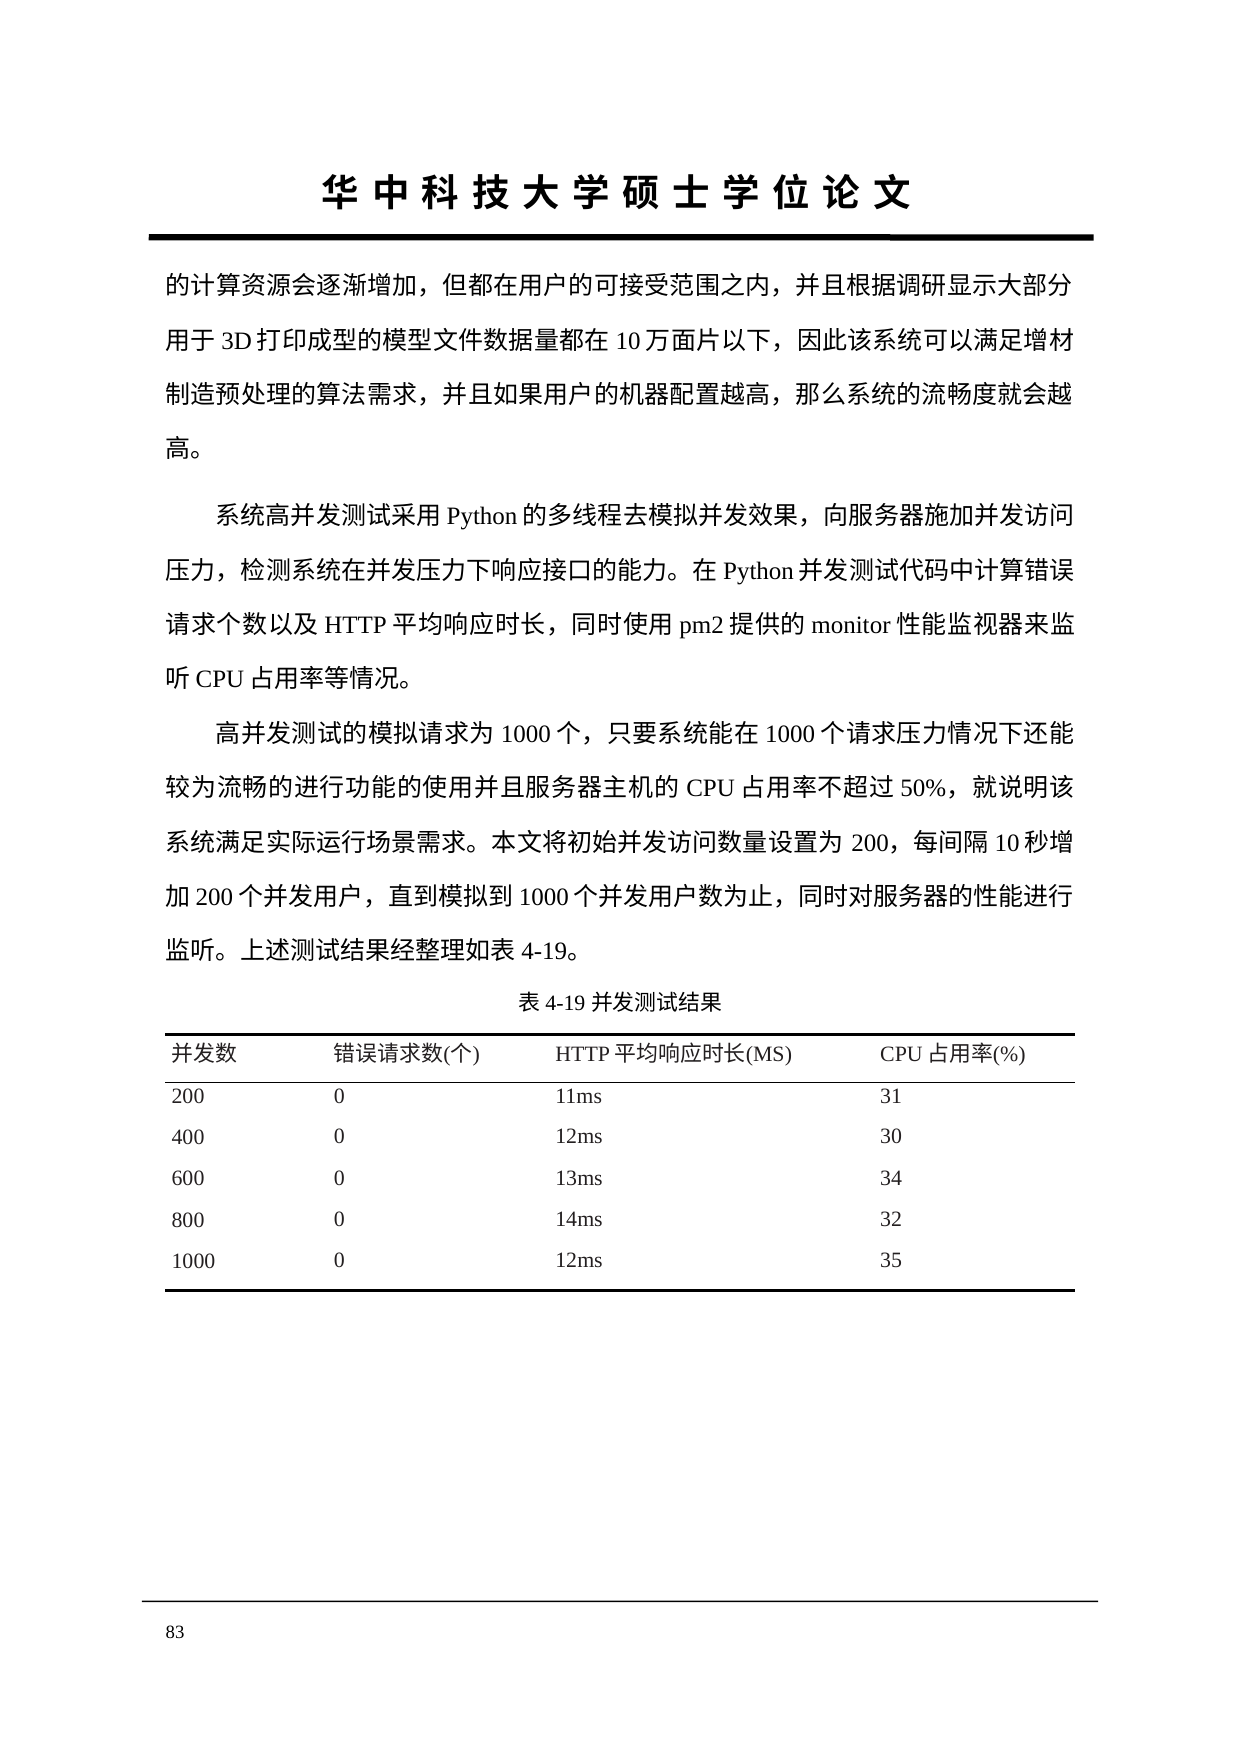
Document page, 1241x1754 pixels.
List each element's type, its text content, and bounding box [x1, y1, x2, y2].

table_cell 0 [328, 1206, 549, 1247]
table_cell 200 [165, 1083, 328, 1123]
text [165, 266, 1075, 465]
table_header 并发数 [165, 1036, 328, 1082]
table_cell 14ms [549, 1206, 874, 1247]
table_cell 35 [874, 1247, 1075, 1288]
table_cell 0 [328, 1123, 549, 1164]
table_cell 1000 [165, 1247, 328, 1288]
table_cell 32 [874, 1206, 1075, 1247]
table_cell 12ms [549, 1247, 874, 1288]
table_cell 13ms [549, 1165, 874, 1206]
text 系统高并发测试采用Python的多线程去模拟并发效果，向服务器施加并发访问压力，检测系统在并发压力下响应接口的能力。在Python并发测试代码中计算错误请求个数以及HTTP平均响应时长，同时使用pm2提供的monitor性能监视器来监听CPU占用率等情况。 [165, 496, 1075, 695]
table_header CPU占用率(%) [874, 1036, 1075, 1082]
table_header HTTP平均响应时长(MS) [549, 1036, 874, 1082]
table_cell 11ms [549, 1083, 874, 1123]
table_cell 12ms [549, 1123, 874, 1164]
table_cell 30 [874, 1123, 1075, 1164]
table_cell 400 [165, 1123, 328, 1164]
table_cell 31 [874, 1083, 1075, 1123]
table_header 错误请求数(个) [328, 1036, 549, 1082]
table_cell 0 [328, 1247, 549, 1288]
table_cell 800 [165, 1206, 328, 1247]
table_cell 34 [874, 1165, 1075, 1206]
table_cell 0 [328, 1165, 549, 1206]
table_cell 600 [165, 1165, 328, 1206]
table_cell 0 [328, 1083, 549, 1123]
